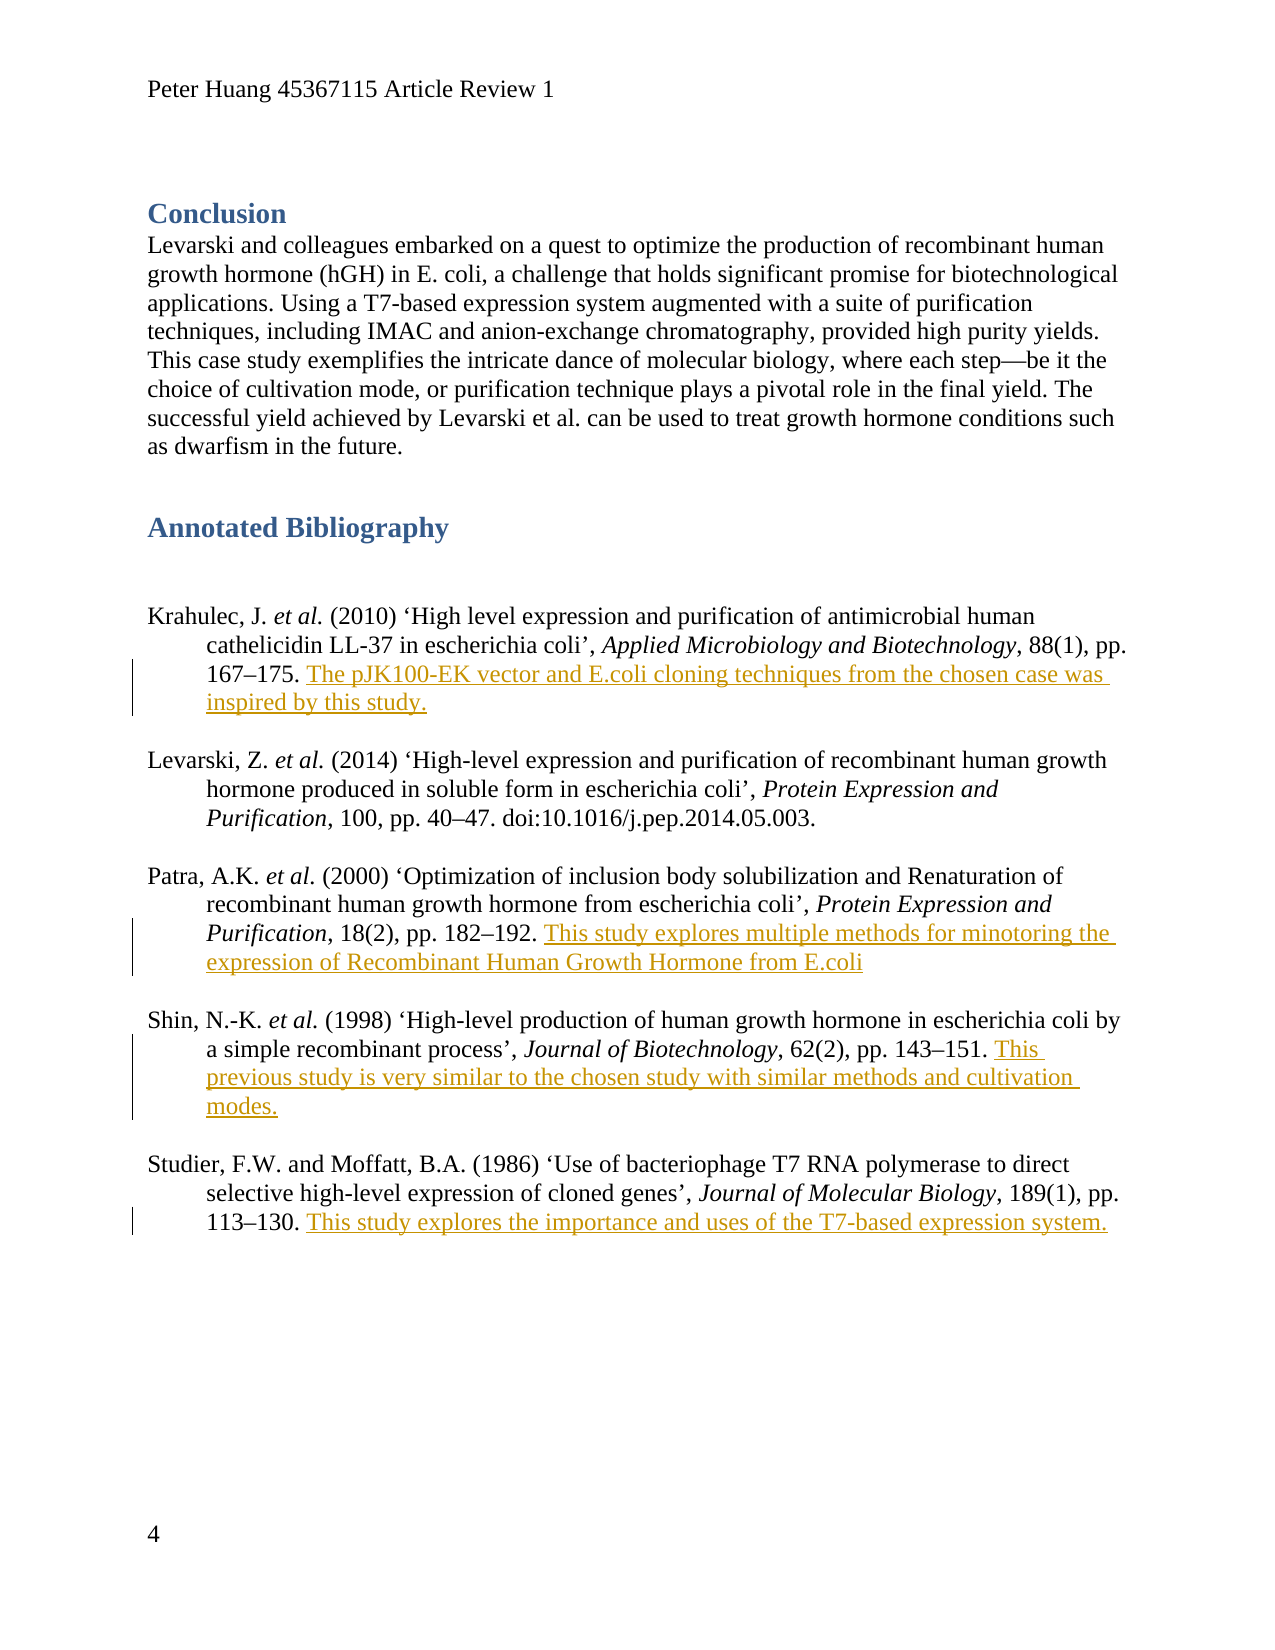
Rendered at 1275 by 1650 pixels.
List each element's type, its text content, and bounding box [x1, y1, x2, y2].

text Levarski and colleagues embarked on a quest to optimize the production of recombinant human growth hormone (hGH) in E. coli, a challenge that holds significant promise for biotechnological applications. Using a T7-based expression system augmented with a suite of purification techniques, including IMAC and anion-exchange chromatography, provided high purity yields. This case study exemplifies the intricate dance of molecular biology, where each step—be it the choice of cultivation mode, or purification technique plays a pivotal role in the final yield. The successful yield achieved by Levarski et al. can be used to treat growth hormone conditions such as dwarfism in the future. [147, 230, 1128, 460]
text Shin, N.-K. et al. (1998) ‘High-level production of human growth hormone in escherichia coli by a simple recombinant process’, Journal of Biotechnology, 62(2), pp. 143–151. [147, 1005, 1128, 1120]
text Patra, A.K. et al. (2000) ‘Optimization of inclusion body solubilization and Renaturation of recombinant human growth hormone from escherichia coli’, Protein Expression and Purification, 18(2), pp. 182–192. [147, 861, 1128, 976]
text Levarski, Z. et al. (2014) ‘High-level expression and purification of recombinant human growth hormone produced in soluble form in escherichia coli’, Protein Expression and Purification, 100, pp. 40–47. doi:10.1016/j.pep.2014.05.003. [147, 745, 1128, 832]
subtitle Annotated Bibliography [147, 510, 1128, 543]
subtitle Conclusion [147, 197, 1128, 230]
text Krahulec, J. et al. (2010) ‘High level expression and purification of antimicrobial human cathelicidin LL-37 in escherichia coli’, Applied Microbiology and Biotechnology, 88(1), pp. 167–175. [147, 601, 1128, 716]
text Studier, F.W. and Moffatt, B.A. (1986) ‘Use of bacteriophage T7 RNA polymerase to direct selective high-level expression of cloned genes’, Journal of Molecular Biology, 189(1), pp. 113–130. [147, 1149, 1128, 1235]
